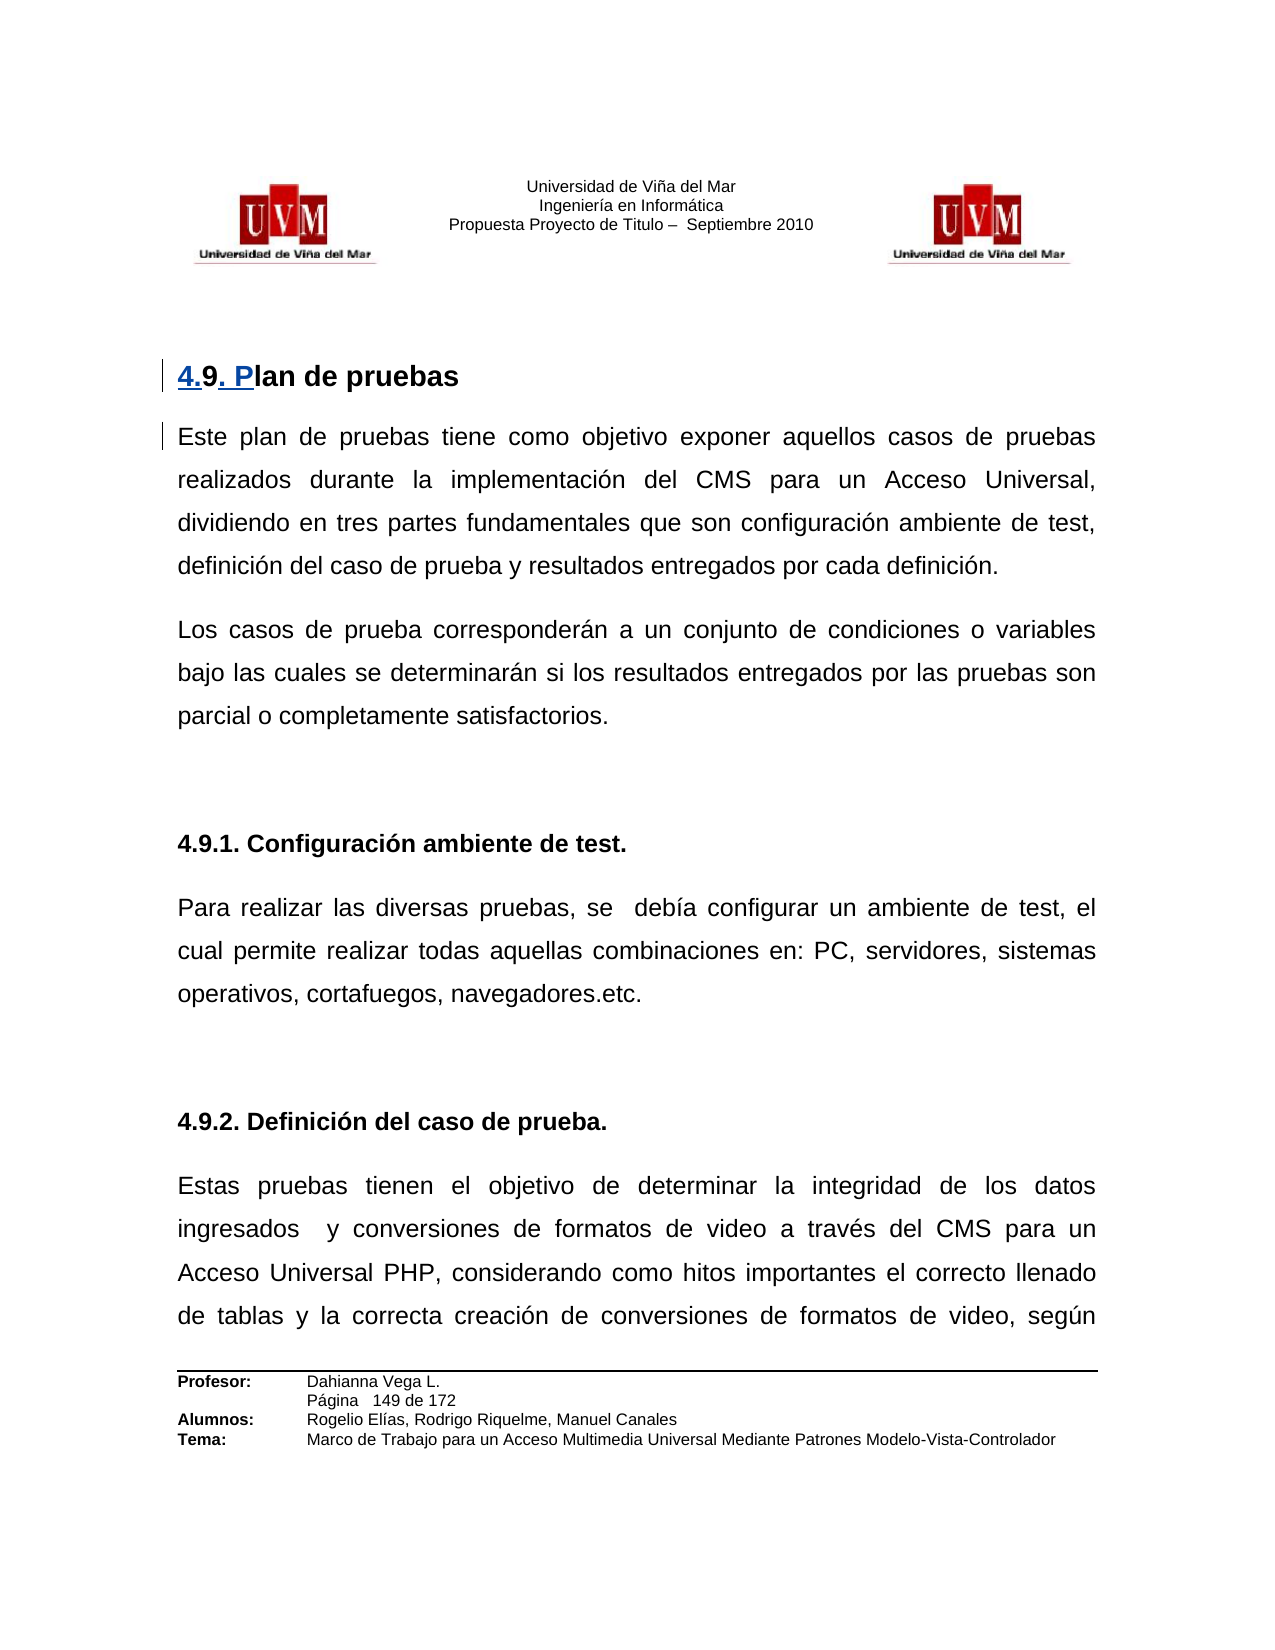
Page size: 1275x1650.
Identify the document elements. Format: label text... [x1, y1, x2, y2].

picture [871, 176, 1084, 267]
subtitle 9lan de pruebas [177, 359, 1098, 392]
text Los casos de prueba corresponderán a un conjunto de condiciones o variables bajo las cuales se determinarán si los resultados entregados por las pruebas son parcial o completamente satisfactorios. [177, 615, 1098, 730]
text 4.9.1. Configuración ambiente de test. [177, 829, 1098, 858]
text 4.9.2. Definición del caso de prueba. [177, 1107, 1098, 1136]
text Para realizar las diversas pruebas, se debía configurar un ambiente de test, el cual permite realizar todas aquellas combinaciones en: PC, servidores, sistemas operativos, cortafuegos, navegadores.etc. [177, 893, 1098, 1008]
text Este plan de pruebas tiene como objetivo exponer aquellos casos de pruebas realizados durante la implementación del CMS para un Acceso Universal, dividiendo en tres partes fundamentales que son configuración ambiente de test, definición del caso de prueba y resultados entregados por cada definición. [177, 422, 1098, 580]
picture [177, 176, 390, 267]
